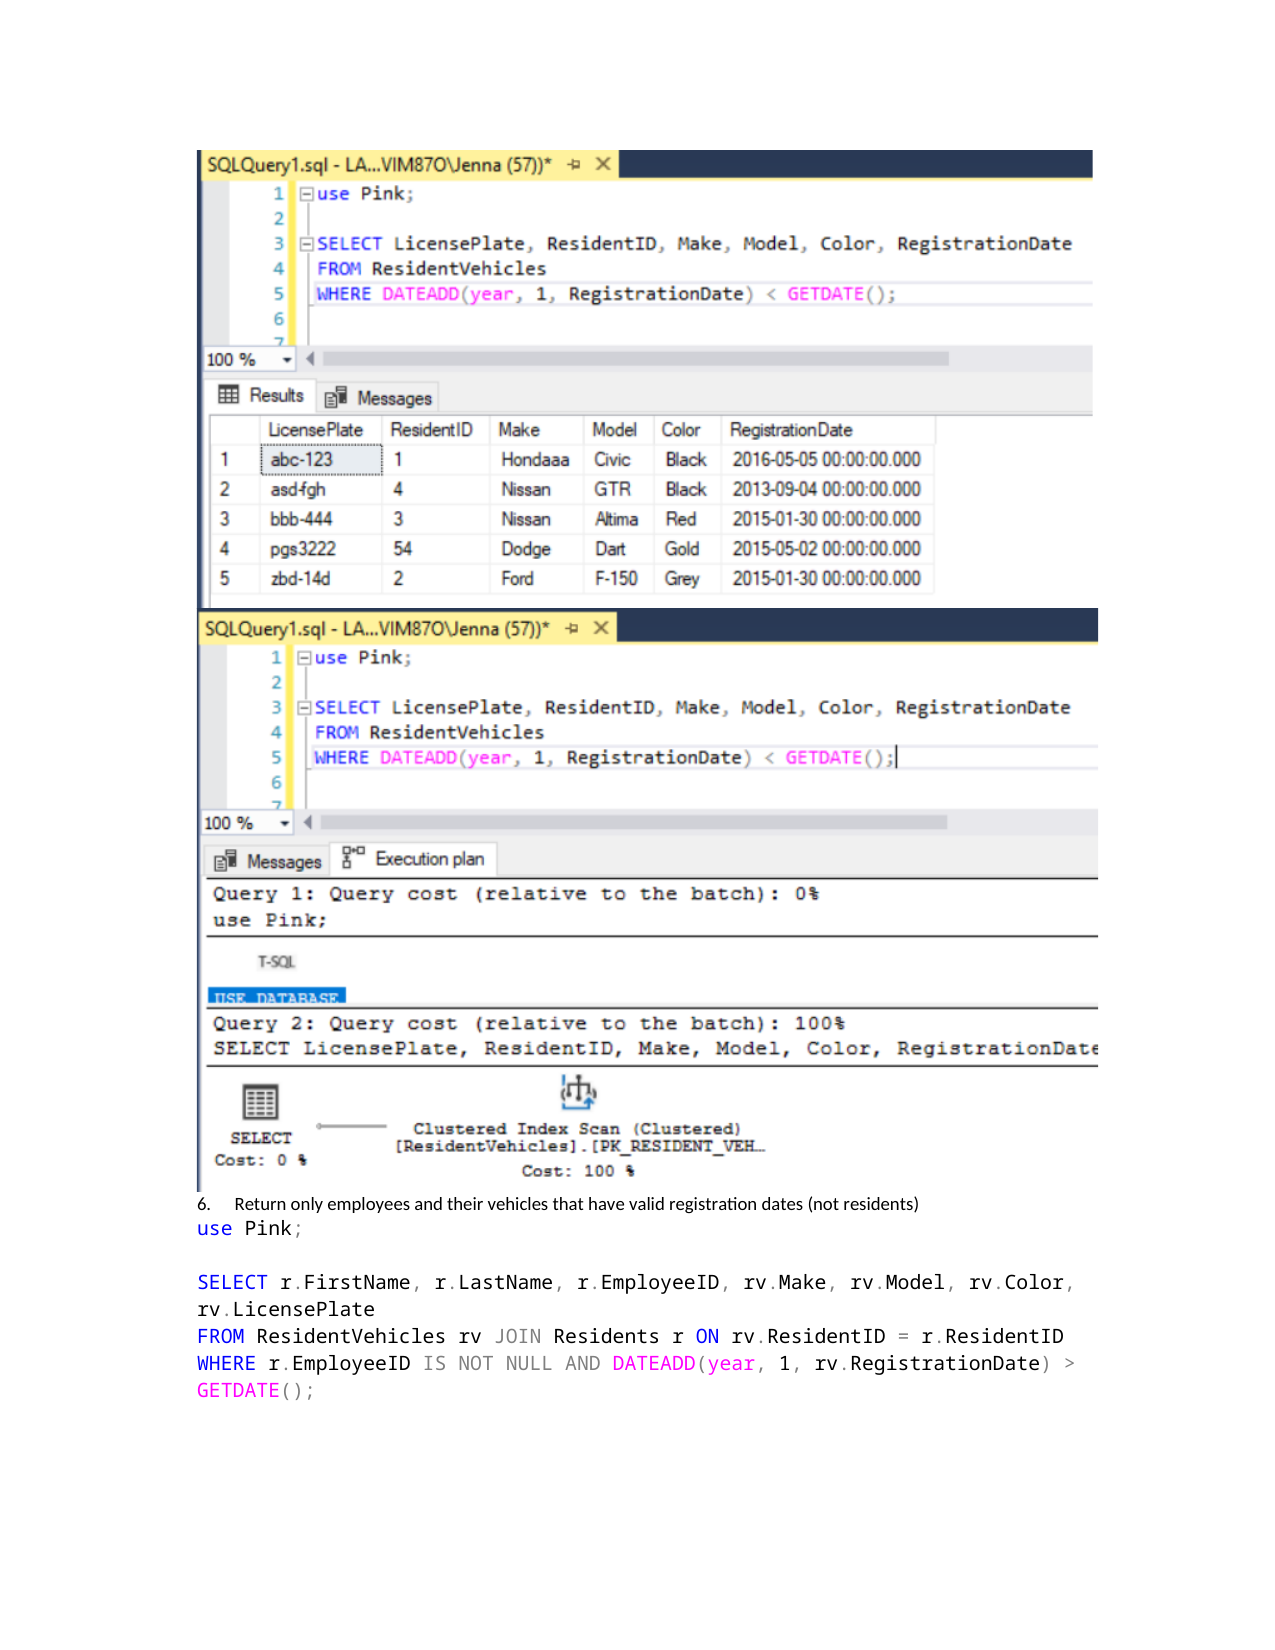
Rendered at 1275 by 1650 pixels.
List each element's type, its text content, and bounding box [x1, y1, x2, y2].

text use Pink; [197, 1214, 1125, 1242]
picture [196, 150, 1099, 1192]
text WHERE r.EmployeeID IS NOT NULL AND DATEADD(year, 1, rv.RegistrationDate) > GETDATE(); [197, 1349, 1125, 1403]
text SELECT r.FirstName, r.LastName, r.EmployeeID, rv.Make, rv.Model, rv.Color, rv.LicensePlate [197, 1268, 1125, 1322]
text FROM ResidentVehicles rv JOIN Residents r ON rv.ResidentID = r.ResidentID [197, 1322, 1125, 1349]
list Return only employees and their vehicles that have valid registration dates (not residents) [197, 1192, 1125, 1214]
